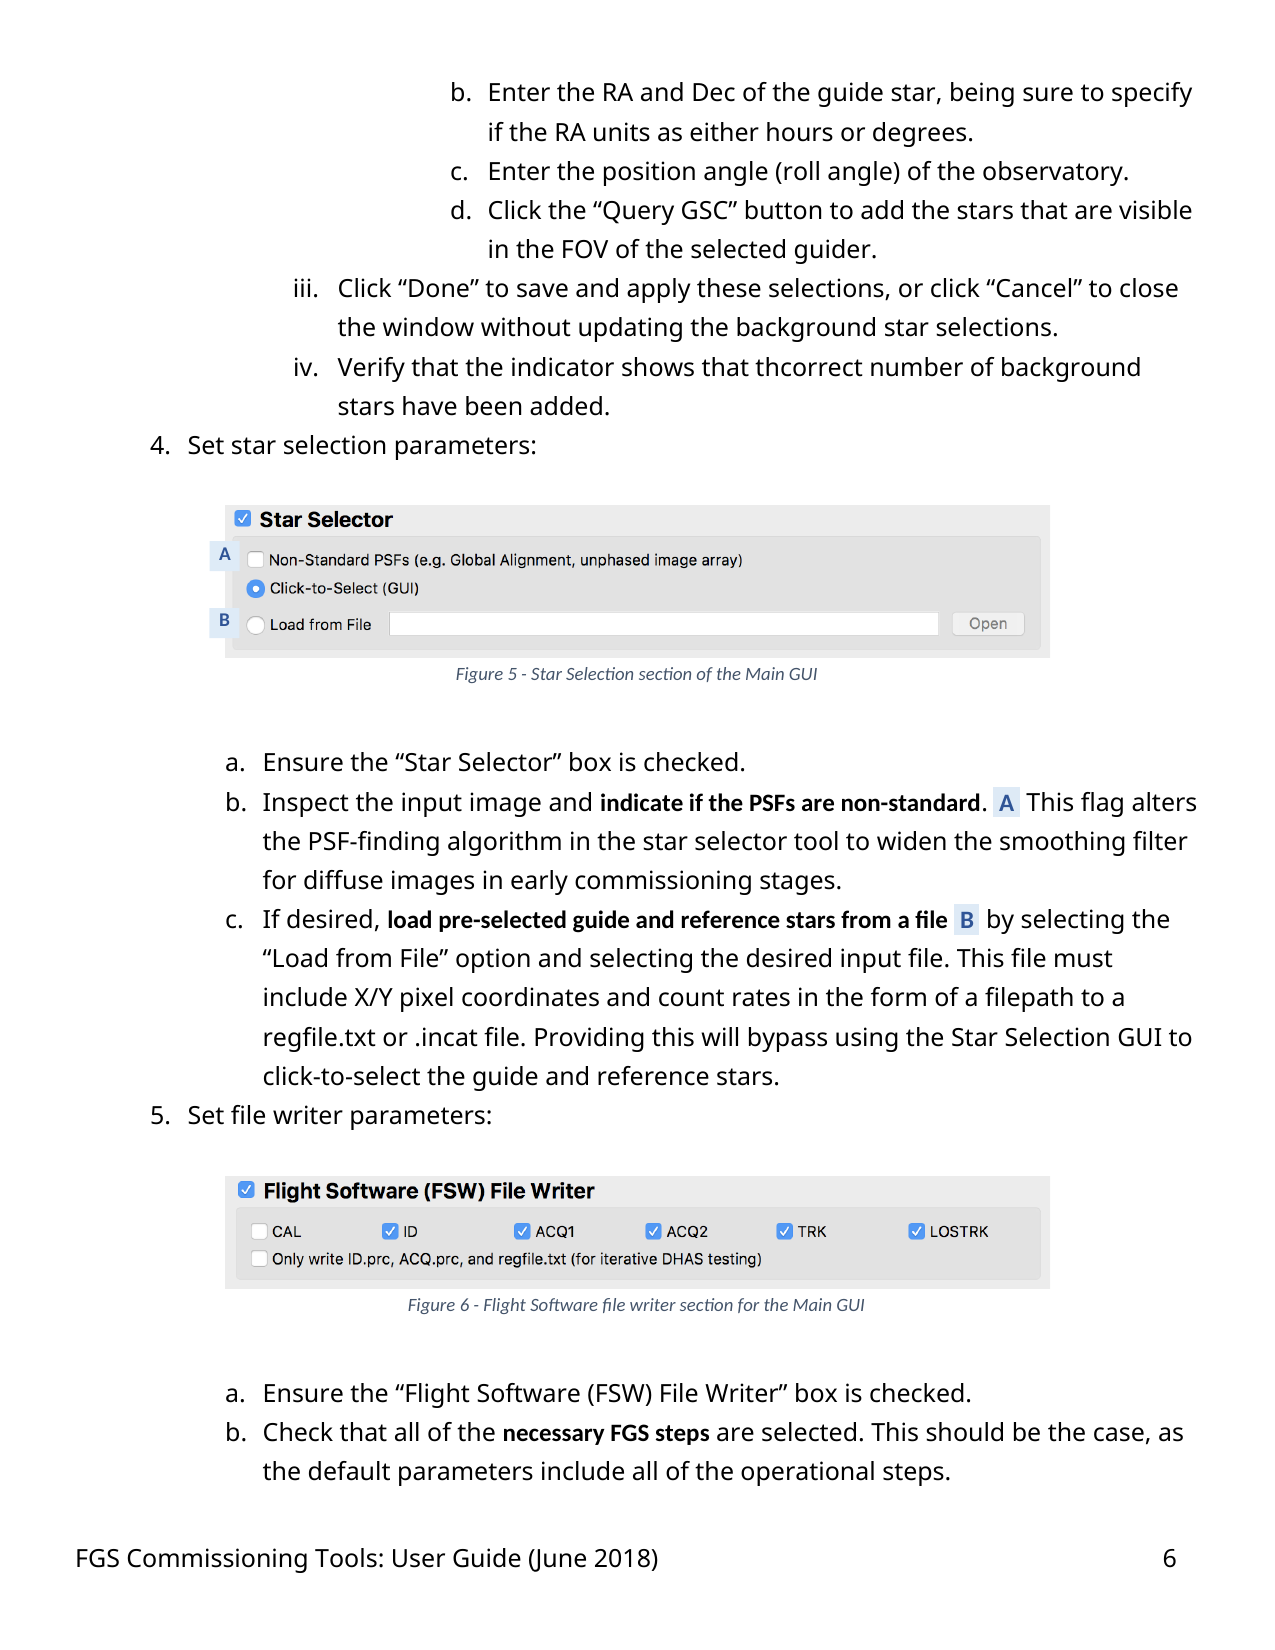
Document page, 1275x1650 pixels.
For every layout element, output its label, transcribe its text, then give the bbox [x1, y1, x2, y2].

list Verify that the indicator shows that thcorrect number of background stars have been added. [319, 349, 1200, 422]
list Check that all of the necessary FGS steps are selected. This should be the case, as the default parameters include all of the operational steps. [225, 1415, 1200, 1488]
list Set file writer parameters: [150, 1098, 1200, 1132]
list Set star selection parameters: [150, 427, 1200, 462]
list Click “Done” to save and apply these selections, or click “Cancel” to close the window without updating the background star selections. [319, 271, 1200, 344]
list Ensure the “Star Selector” box is checked. [225, 745, 1200, 779]
text Figure 5 - Star Selection section of the Main GUI [75, 662, 1200, 685]
list If desired, load pre-selected guide and reference stars from a file B by selecting the “Load from File” option and selecting the desired input file. This file must include X/Y pixel coordinates and count rates in the form of a filepath to a regfile.txt or .incat file. Providing this will bypass using the Star Selection GUI to click-to-select the guide and reference stars. [225, 902, 1200, 1092]
list Click the “Query GSC” button to add the stars that are visible in the FOV of the selected guider. [450, 192, 1200, 266]
list Enter the RA and Dec of the guide star, being sure to specify if the RA units as either hours or degrees. [450, 75, 1200, 148]
list Ensure the “Flight Software (FSW) File Writer” box is checked. [225, 1376, 1200, 1410]
picture [225, 1176, 1050, 1289]
picture [225, 505, 1050, 658]
text Figure 6 - Flight Software file writer section for the Main GUI [75, 1293, 1200, 1316]
list Enter the position angle (roll angle) of the observatory. [450, 153, 1200, 187]
list Inspect the input image and indicate if the PSFs are non-standard. A This flag alters the PSF-finding algorithm in the star selector tool to widen the smoothing filter for diffuse images in early commissioning stages. [225, 784, 1200, 897]
